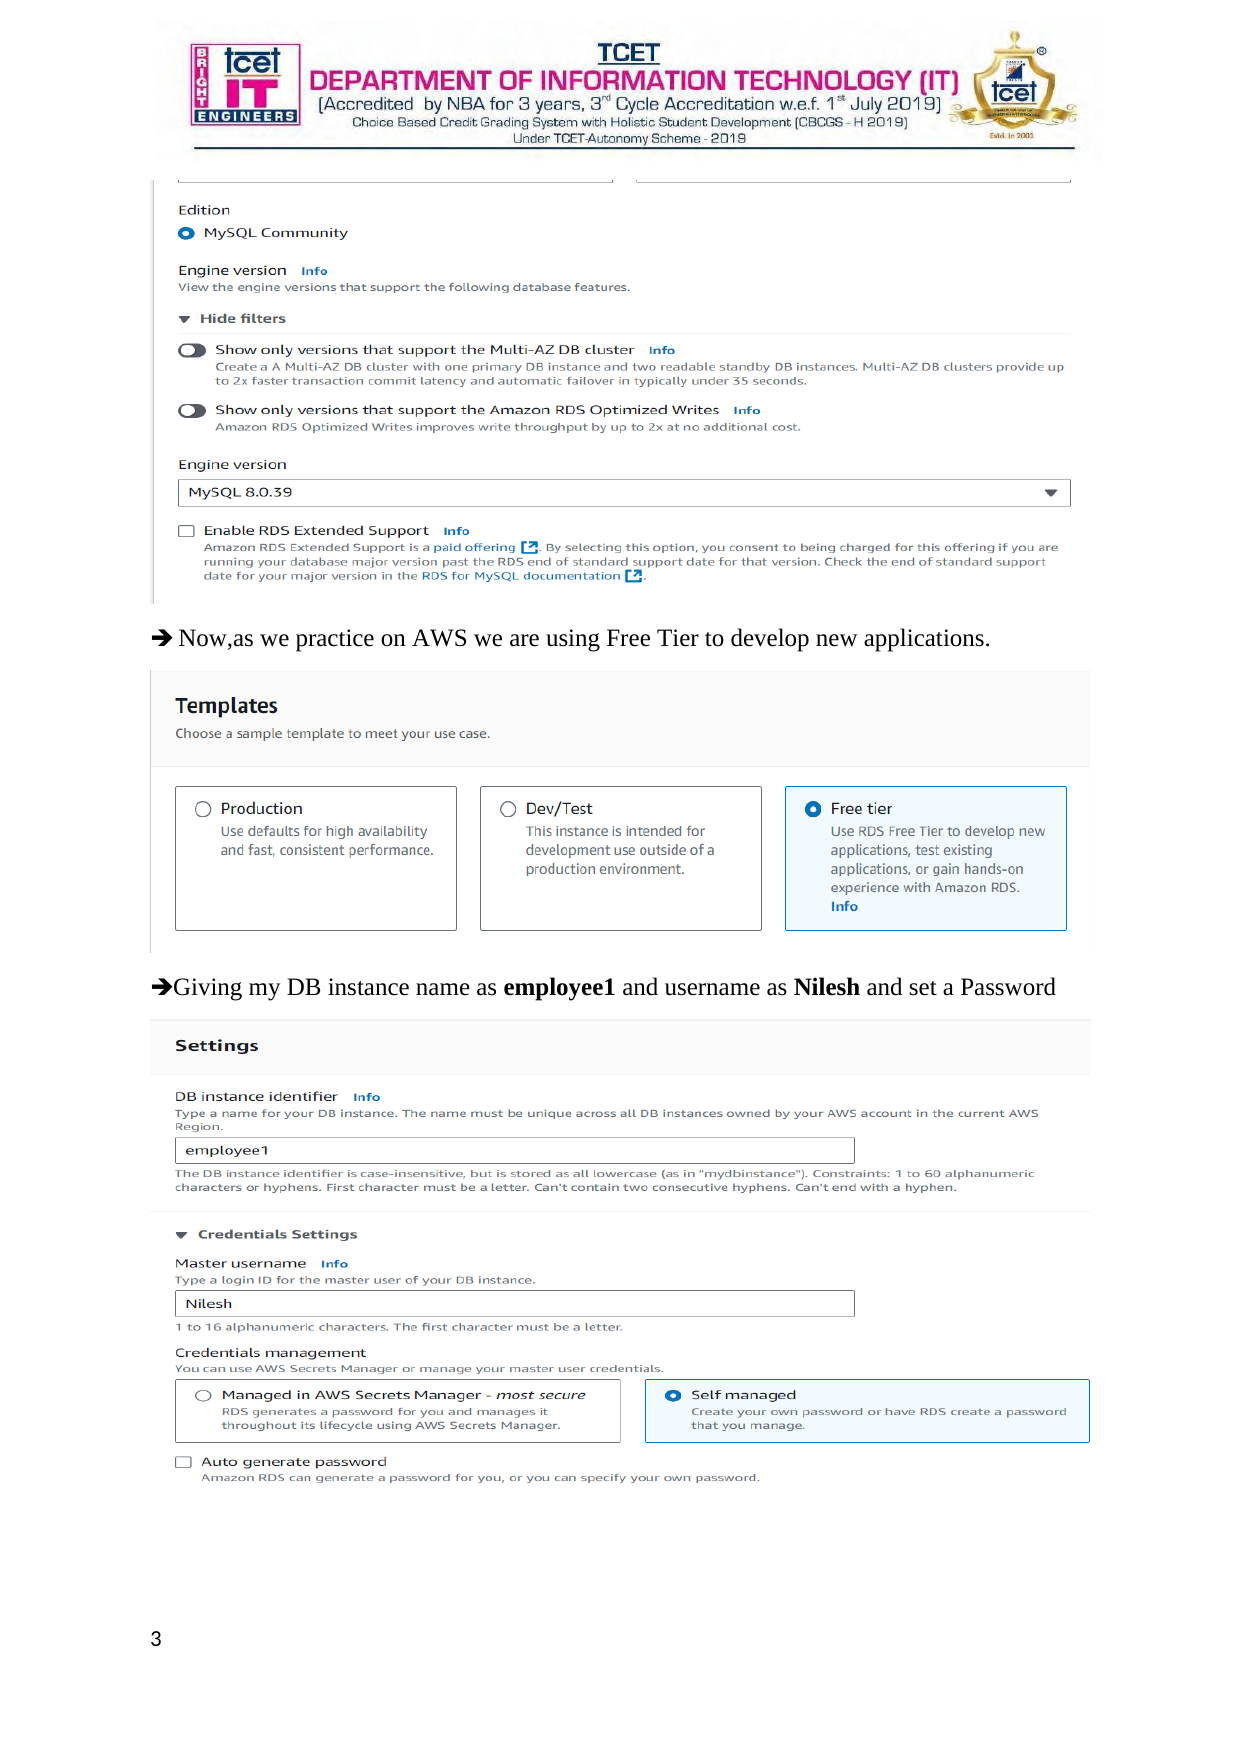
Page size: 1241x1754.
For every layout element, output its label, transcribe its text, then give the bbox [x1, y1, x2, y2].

text Giving my DB instance name as employee1 and username as Nilesh and set a Password [150, 972, 1090, 1001]
picture [150, 180, 1091, 604]
text Now,as we practice on AWS we are using Free Tier to develop new applications. [150, 623, 1090, 652]
picture [150, 670, 1091, 953]
picture [150, 1019, 1091, 1495]
picture [157, 21, 1104, 161]
